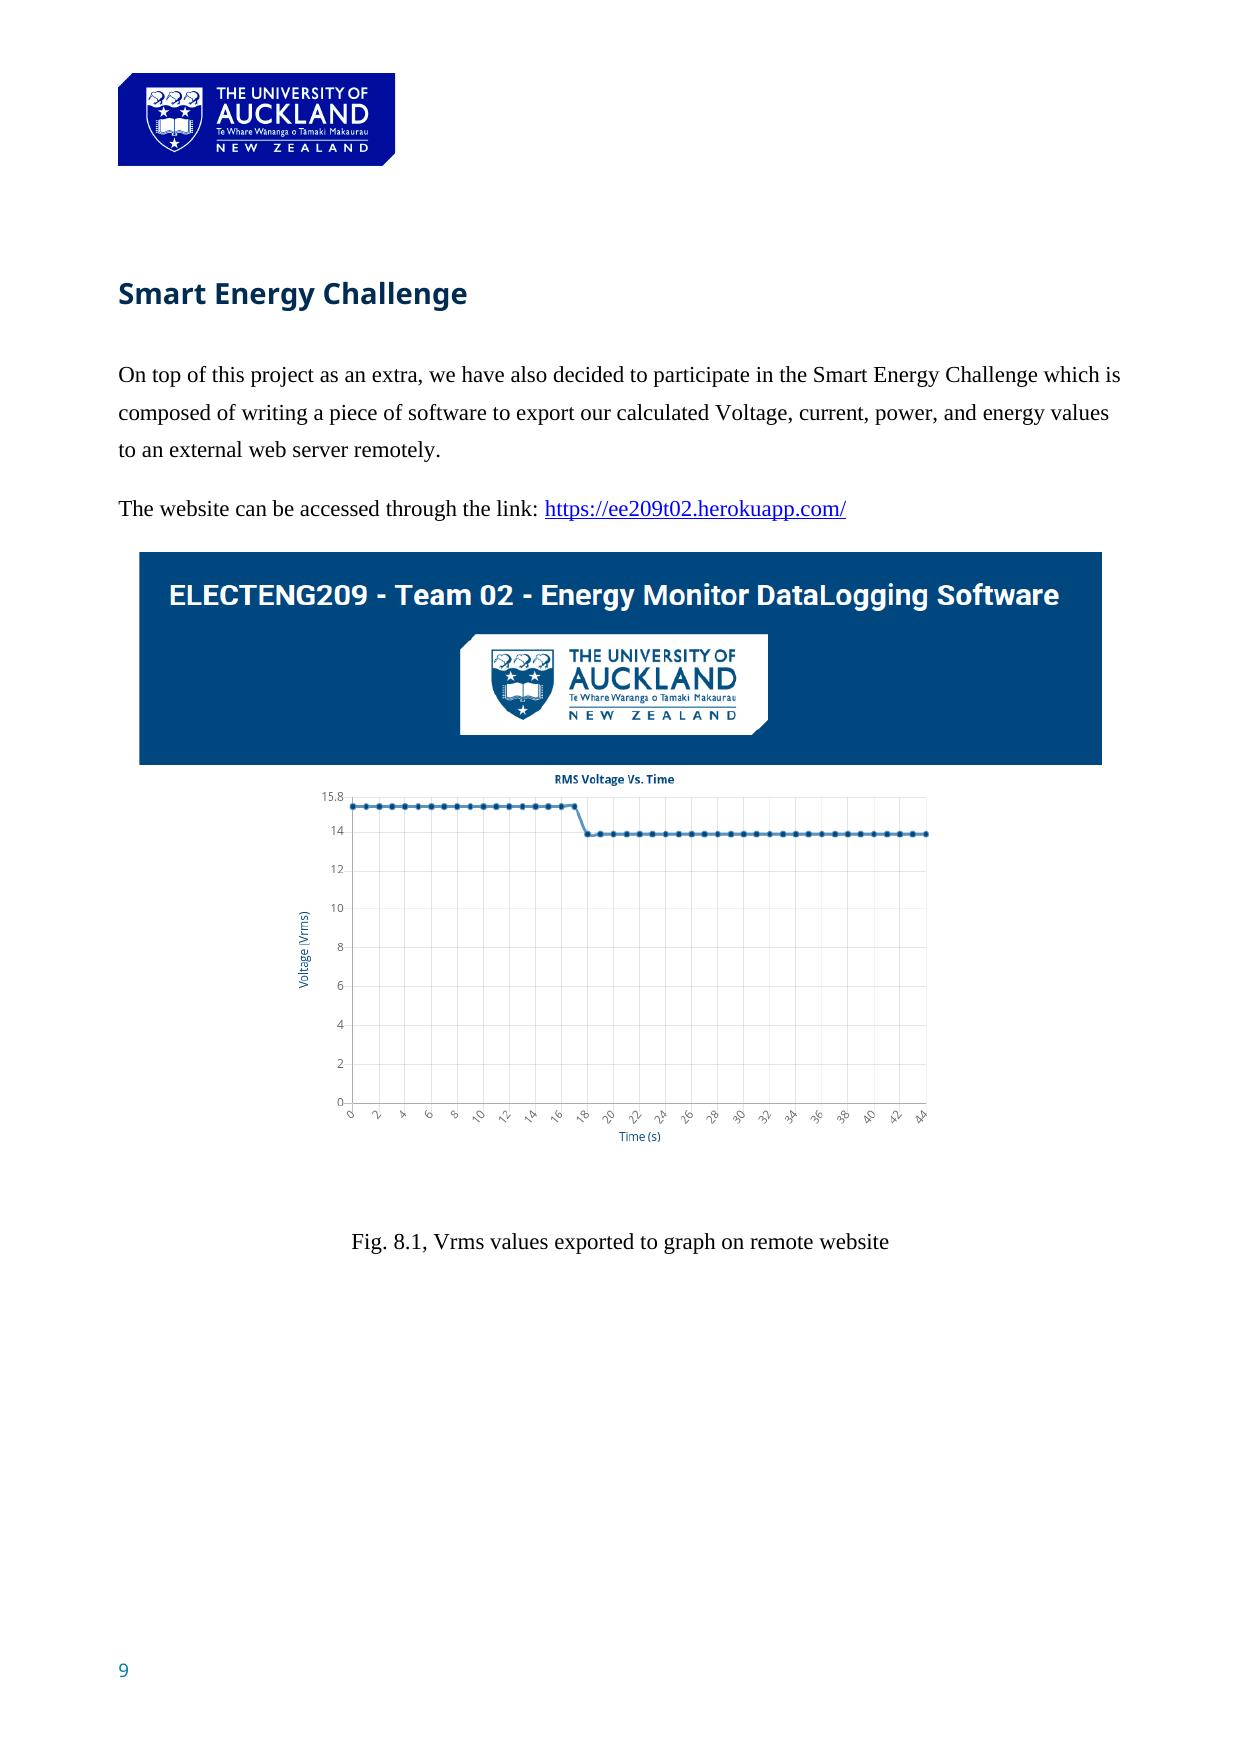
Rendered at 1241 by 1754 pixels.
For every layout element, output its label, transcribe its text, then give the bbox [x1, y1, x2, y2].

picture [118, 73, 396, 166]
picture [139, 551, 1102, 1177]
text On top of this project as an extra, we have also decided to participate in the Smart Energy Challenge which is composed of writing a piece of software to export our calculated Voltage, current, power, and energy values to an external web server remotely. [118, 356, 1123, 468]
subtitle Smart Energy Challenge [118, 256, 1123, 331]
text The website can be accessed through the link: https://ee209t02.herokuapp.com/ [118, 489, 1123, 527]
